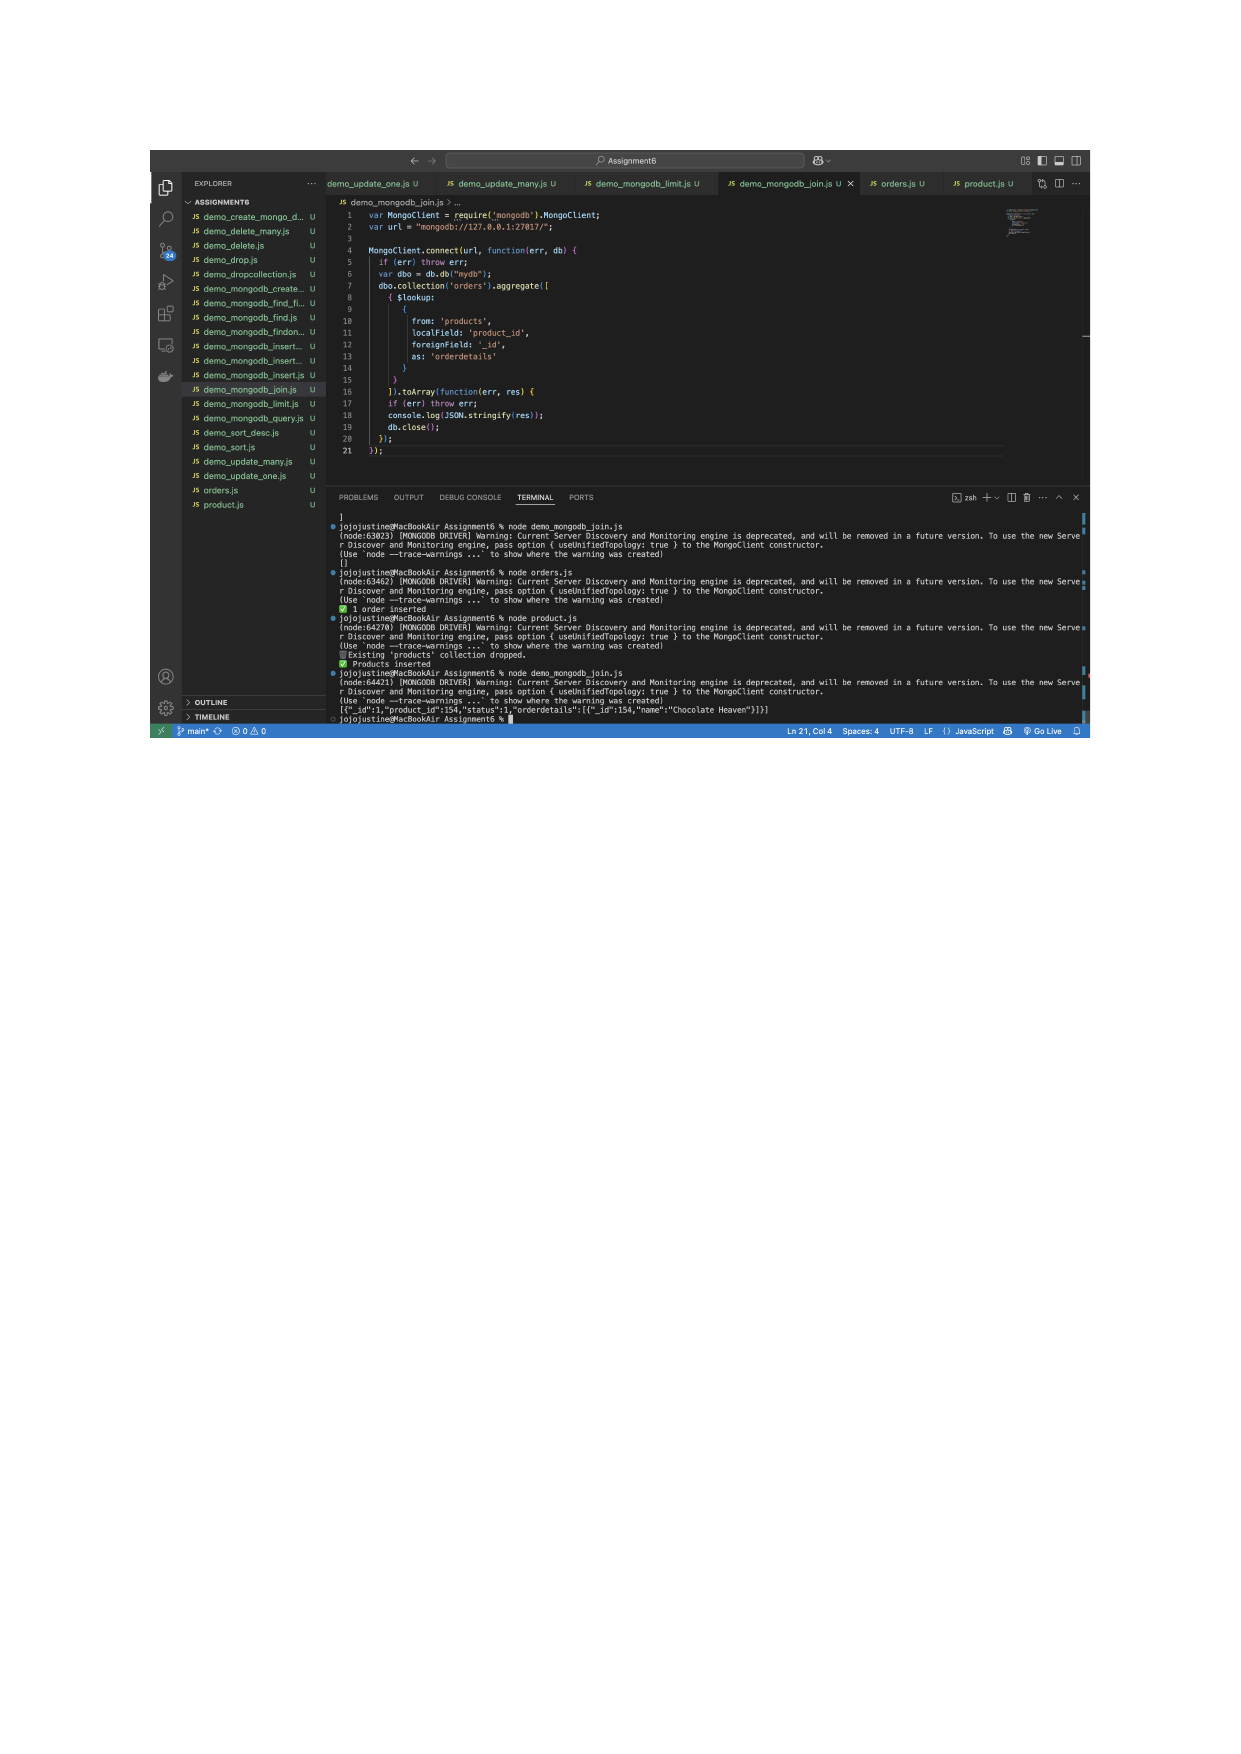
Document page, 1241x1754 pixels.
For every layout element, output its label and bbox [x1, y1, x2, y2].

picture [150, 150, 1091, 738]
